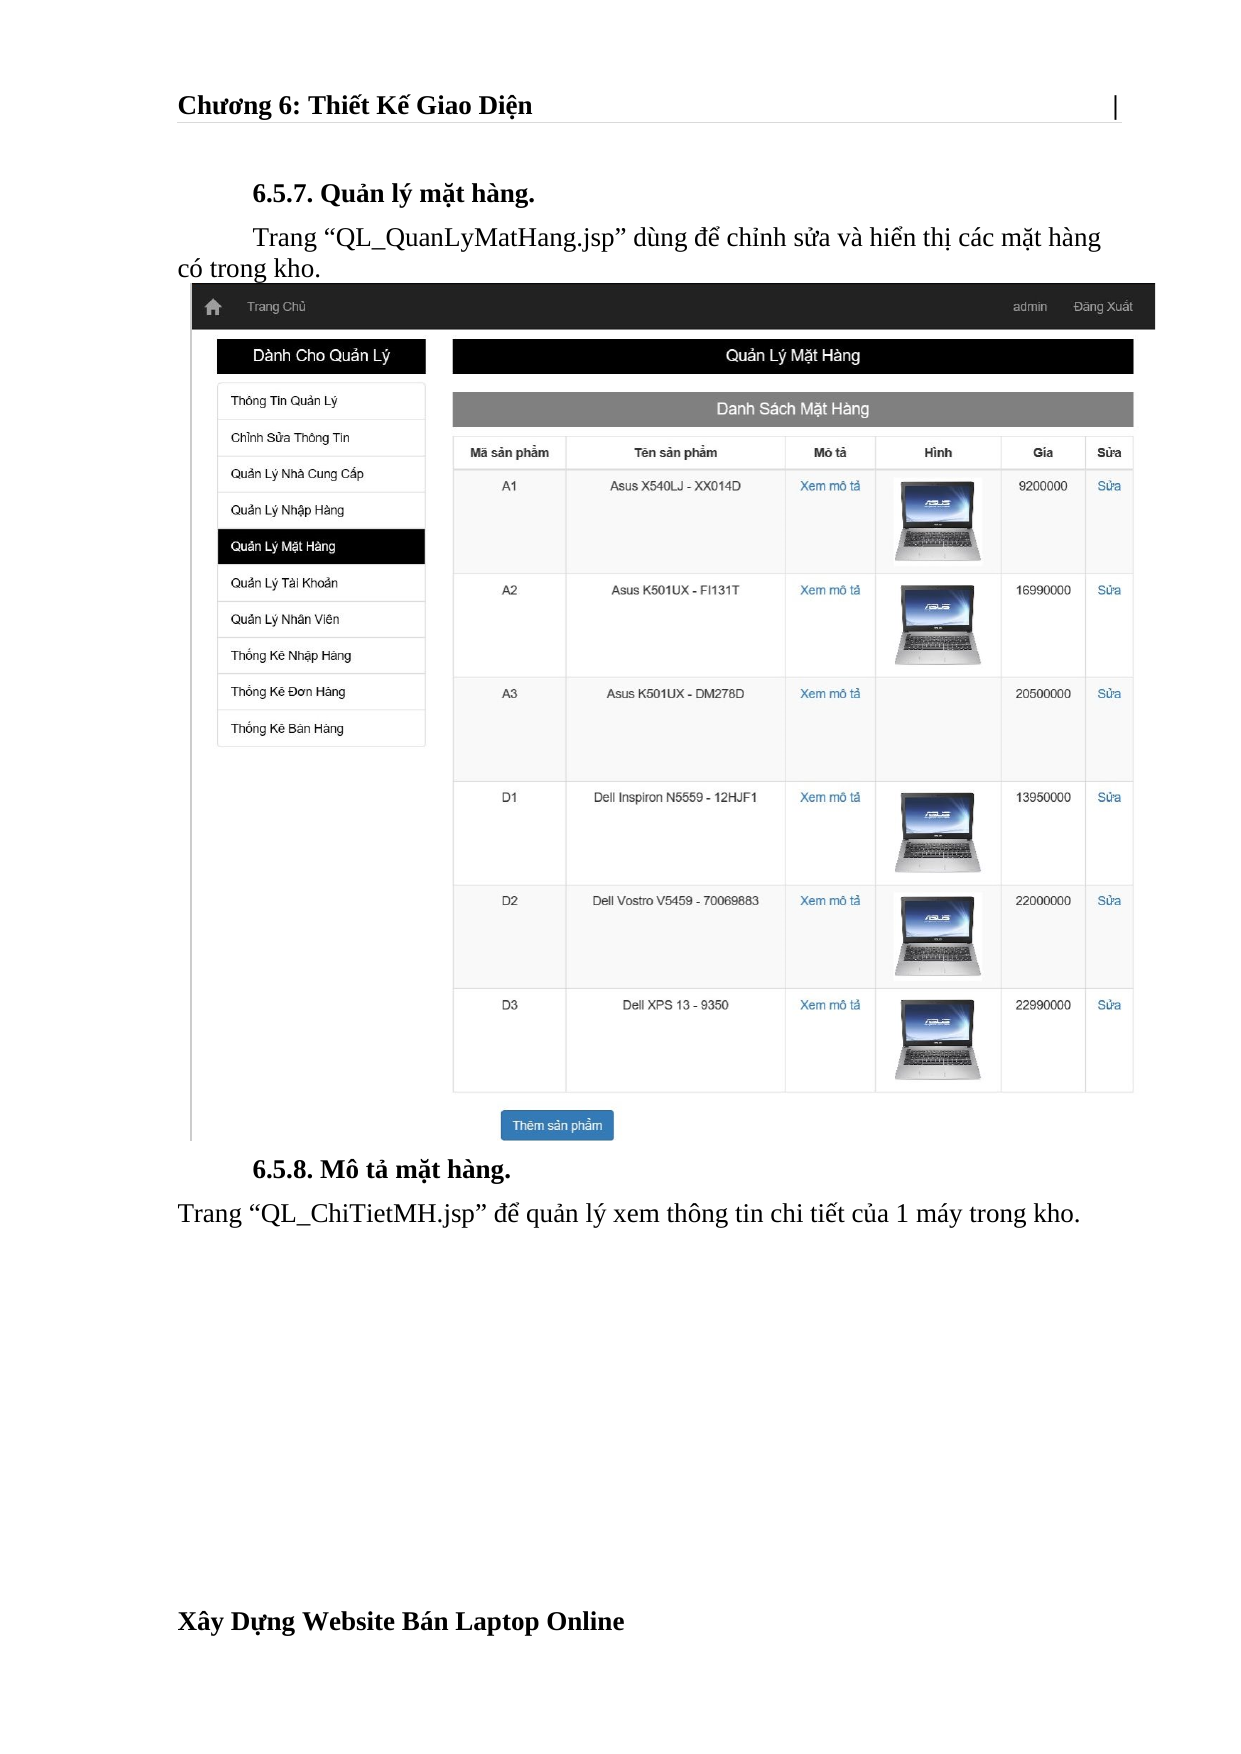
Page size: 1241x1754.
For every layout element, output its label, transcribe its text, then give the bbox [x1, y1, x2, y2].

subtitle 6.5.7. Quản lý mặt hàng. [252, 177, 1122, 208]
picture [177, 283, 1156, 1141]
text Trang “QL_ChiTietMH.jsp” để quản lý xem thông tin chi tiết của 1 máy trong kho. [177, 1197, 1122, 1228]
subtitle 6.5.8. Mô tả mặt hàng. [252, 1153, 1122, 1184]
text Trang “QL_QuanLyMatHang.jsp” dùng để chỉnh sửa và hiển thị các mặt hàng có trong kho. [177, 221, 1122, 283]
